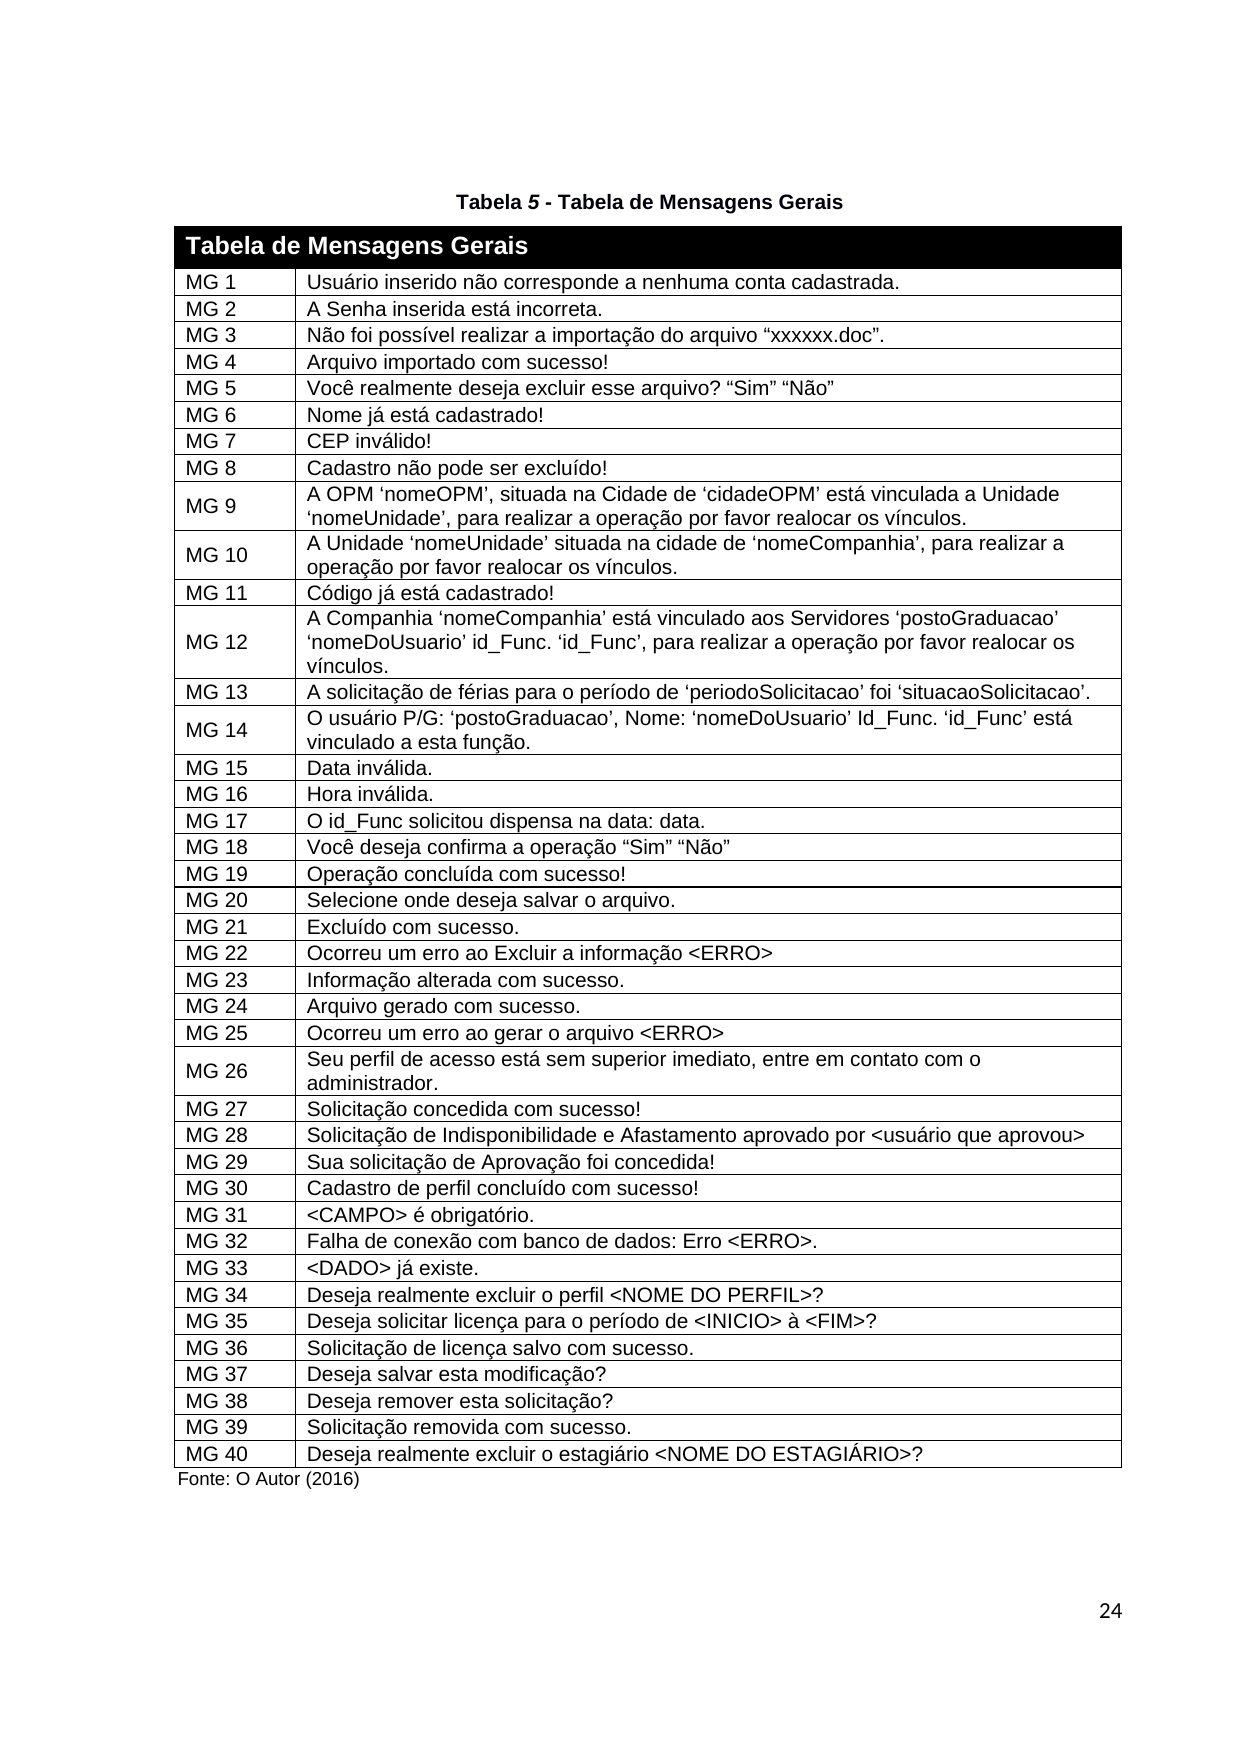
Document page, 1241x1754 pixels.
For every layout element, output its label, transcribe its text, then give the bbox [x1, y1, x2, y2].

table_cell Deseja salvar esta modificação? [296, 1361, 1121, 1387]
table_cell MG 14 [175, 706, 295, 753]
table_cell Data inválida. [296, 755, 1121, 780]
table_cell Nome já está cadastrado! [296, 402, 1121, 427]
table_cell Informação alterada com sucesso. [296, 967, 1121, 993]
table_cell Você realmente deseja excluir esse arquivo? “Sim” “Não” [296, 375, 1121, 401]
table_cell MG 28 [175, 1122, 295, 1148]
table_cell MG 34 [175, 1282, 295, 1307]
table_cell Deseja realmente excluir o estagiário <NOME DO ESTAGIÁRIO>? [296, 1441, 1121, 1467]
table_cell Seu perfil de acesso está sem superior imediato, entre em contato com o administrador. [296, 1047, 1121, 1095]
table_cell MG 36 [175, 1335, 295, 1360]
table_cell MG 27 [175, 1096, 295, 1121]
table_cell Operação concluída com sucesso! [296, 861, 1121, 886]
table_cell MG 10 [175, 531, 295, 578]
table_cell A solicitação de férias para o período de ‘periodoSolicitacao’ foi ‘situacaoSolicitacao’. [296, 679, 1121, 704]
table_cell MG 31 [175, 1202, 295, 1227]
table_cell MG 2 [175, 296, 295, 321]
table_cell MG 5 [175, 375, 295, 401]
table_cell Arquivo gerado com sucesso. [296, 994, 1121, 1019]
table_cell A OPM ‘nomeOPM’, situada na Cidade de ‘cidadeOPM’ está vinculada a Unidade ‘nomeUnidade’, para realizar a operação por favor realocar os vínculos. [296, 482, 1121, 529]
table_header Tabela de Mensagens Gerais [175, 227, 1121, 268]
table_cell Sua solicitação de Aprovação foi concedida! [296, 1149, 1121, 1174]
table_cell MG 26 [175, 1047, 295, 1095]
table_cell MG 22 [175, 941, 295, 966]
table_cell Cadastro não pode ser excluído! [296, 455, 1121, 481]
table_cell MG 20 [175, 888, 295, 913]
table_cell MG 7 [175, 429, 295, 454]
table_cell MG 24 [175, 994, 295, 1019]
table_cell Arquivo importado com sucesso! [296, 349, 1121, 374]
text Fonte: O Autor (2016) [177, 1468, 1157, 1489]
table_cell MG 12 [175, 606, 295, 678]
text Tabela 5 - Tabela de Mensagens Gerais [177, 190, 1122, 214]
table_cell Solicitação de Indisponibilidade e Afastamento aprovado por <usuário que aprovou> [296, 1122, 1121, 1148]
table_cell MG 25 [175, 1020, 295, 1046]
table_cell Solicitação concedida com sucesso! [296, 1096, 1121, 1121]
table_cell MG 33 [175, 1255, 295, 1281]
table_cell <CAMPO> é obrigatório. [296, 1202, 1121, 1227]
table_cell A Senha inserida está incorreta. [296, 296, 1121, 321]
table_cell Não foi possível realizar a importação do arquivo “xxxxxx.doc”. [296, 322, 1121, 348]
table_cell MG 6 [175, 402, 295, 427]
table_cell O id_Func solicitou dispensa na data: data. [296, 808, 1121, 833]
table_cell A Unidade ‘nomeUnidade’ situada na cidade de ‘nomeCompanhia’, para realizar a operação por favor realocar os vínculos. [296, 531, 1121, 578]
table_cell Excluído com sucesso. [296, 914, 1121, 939]
table_cell Solicitação removida com sucesso. [296, 1415, 1121, 1440]
table_cell MG 37 [175, 1361, 295, 1387]
table_cell Deseja realmente excluir o perfil <NOME DO PERFIL>? [296, 1282, 1121, 1307]
table_cell Cadastro de perfil concluído com sucesso! [296, 1175, 1121, 1201]
table_cell MG 16 [175, 781, 295, 807]
table_cell MG 40 [175, 1441, 295, 1467]
table_cell Selecione onde deseja salvar o arquivo. [296, 888, 1121, 913]
table_cell <DADO> já existe. [296, 1255, 1121, 1281]
table_cell MG 1 [175, 269, 295, 295]
table_cell MG 9 [175, 482, 295, 529]
table_cell MG 32 [175, 1229, 295, 1254]
table_cell Ocorreu um erro ao Excluir a informação <ERRO> [296, 941, 1121, 966]
table_cell MG 35 [175, 1308, 295, 1334]
table_cell Código já está cadastrado! [296, 580, 1121, 605]
table_cell MG 39 [175, 1415, 295, 1440]
table_cell Hora inválida. [296, 781, 1121, 807]
table_cell MG 13 [175, 679, 295, 704]
table_cell MG 30 [175, 1175, 295, 1201]
table_cell Deseja remover esta solicitação? [296, 1388, 1121, 1413]
table_cell MG 29 [175, 1149, 295, 1174]
table_cell MG 3 [175, 322, 295, 348]
table_cell CEP inválido! [296, 429, 1121, 454]
table_cell MG 38 [175, 1388, 295, 1413]
table_cell A Companhia ‘nomeCompanhia’ está vinculado aos Servidores ‘postoGraduacao’ ‘nomeDoUsuario’ id_Func. ‘id_Func’, para realizar a operação por favor realocar os vínculos. [296, 606, 1121, 678]
table_cell MG 19 [175, 861, 295, 886]
table_cell MG 8 [175, 455, 295, 481]
table_cell Você deseja confirma a operação “Sim” “Não” [296, 834, 1121, 860]
table_cell MG 15 [175, 755, 295, 780]
table_cell MG 21 [175, 914, 295, 939]
table_cell MG 4 [175, 349, 295, 374]
table_cell MG 23 [175, 967, 295, 993]
table_cell Deseja solicitar licença para o período de <INICIO> à <FIM>? [296, 1308, 1121, 1334]
table_cell MG 18 [175, 834, 295, 860]
table_cell Usuário inserido não corresponde a nenhuma conta cadastrada. [296, 269, 1121, 295]
table_cell MG 17 [175, 808, 295, 833]
table_cell MG 11 [175, 580, 295, 605]
table_cell Falha de conexão com banco de dados: Erro <ERRO>. [296, 1229, 1121, 1254]
table_cell Ocorreu um erro ao gerar o arquivo <ERRO> [296, 1020, 1121, 1046]
table_cell Solicitação de licença salvo com sucesso. [296, 1335, 1121, 1360]
table_cell O usuário P/G: ‘postoGraduacao’, Nome: ‘nomeDoUsuario’ Id_Func. ‘id_Func’ está vinculado a esta função. [296, 706, 1121, 753]
